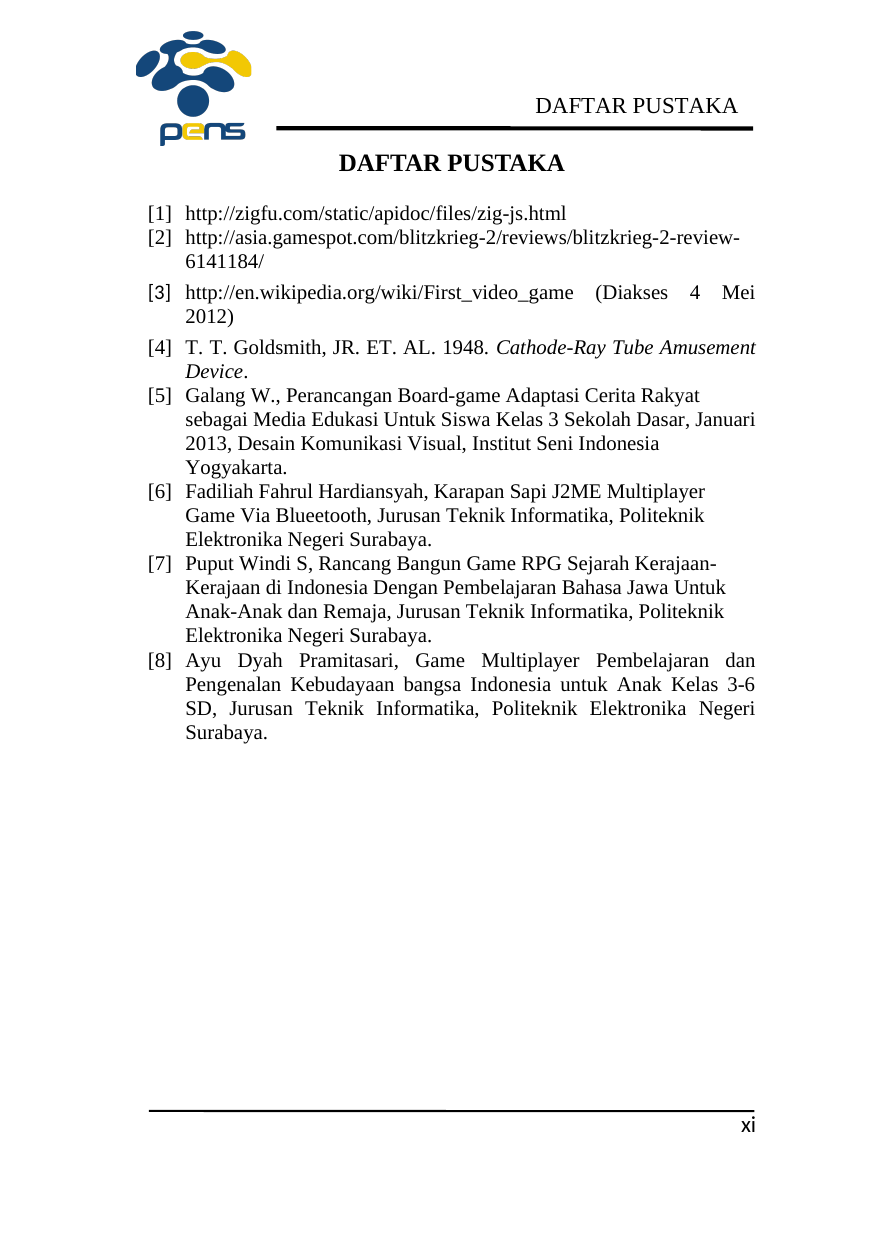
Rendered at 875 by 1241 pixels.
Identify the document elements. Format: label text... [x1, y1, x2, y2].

list Fadiliah Fahrul Hardiansyah, Karapan Sapi J2ME Multiplayer Game Via Blueetooth, Jurusan Teknik Informatika, Politeknik Elektronika Negeri Surabaya. [148, 479, 756, 551]
picture [136, 31, 252, 146]
list Puput Windi S, Rancang Bangun Game RPG Sejarah Kerajaan-Kerajaan di Indonesia Dengan Pembelajaran Bahasa Jawa Untuk Anak-Anak dan Remaja, Jurusan Teknik Informatika, Politeknik Elektronika Negeri Surabaya. [148, 551, 756, 647]
list http://asia.gamespot.com/blitzkrieg-2/reviews/blitzkrieg-2-review-6141184/ [148, 224, 756, 273]
list Galang W., Perancangan Board-game Adaptasi Cerita Rakyat sebagai Media Edukasi Untuk Siswa Kelas 3 Sekolah Dasar, Januari 2013, Desain Komunikasi Visual, Institut Seni Indonesia Yogyakarta. [148, 383, 756, 479]
list T. T. Goldsmith, JR. ET. AL. 1948. Cathode-Ray Tube Amusement Device. [148, 335, 756, 383]
list http://zigfu.com/static/apidoc/files/zig-js.html [148, 201, 756, 224]
list http://en.wikipedia.org/wiki/First_video_game (Diakses 4 Mei 2012) [148, 279, 756, 328]
list Ayu Dyah Pramitasari, Game Multiplayer Pembelajaran dan Pengenalan Kebudayaan bangsa Indonesia untuk Anak Kelas 3-6 SD, Jurusan Teknik Informatika, Politeknik Elektronika Negeri Surabaya. [148, 647, 756, 744]
text DAFTAR PUSTAKA [148, 148, 756, 176]
